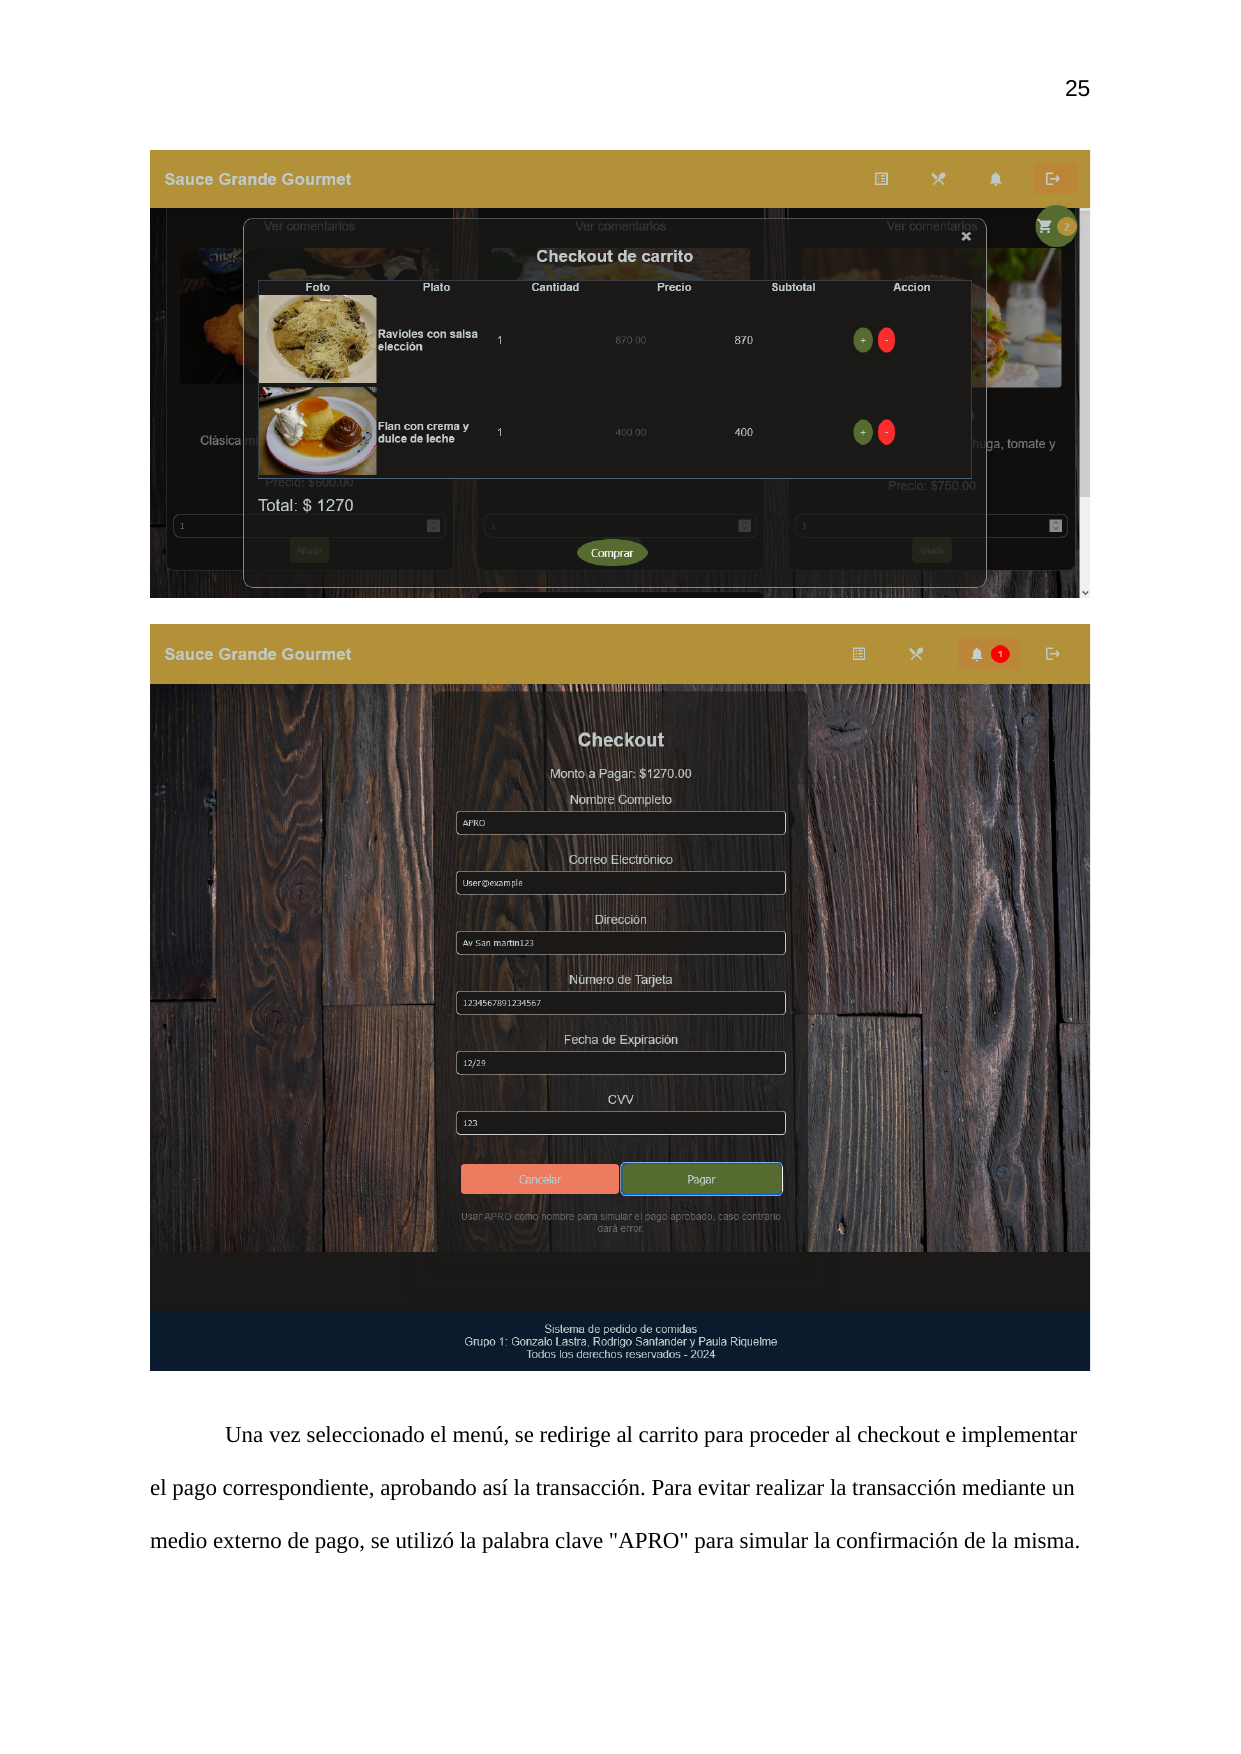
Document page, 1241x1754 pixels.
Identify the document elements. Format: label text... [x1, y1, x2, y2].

text Una vez seleccionado el menú, se redirige al carrito para proceder al checkout e implementar el pago correspondiente, aprobando así la transacción. Para evitar realizar la transacción mediante un medio externo de pago, se utilizó la palabra clave "APRO" para simular la confirmación de la misma. [150, 1421, 1090, 1553]
picture [150, 624, 1091, 1371]
picture [150, 150, 1091, 598]
